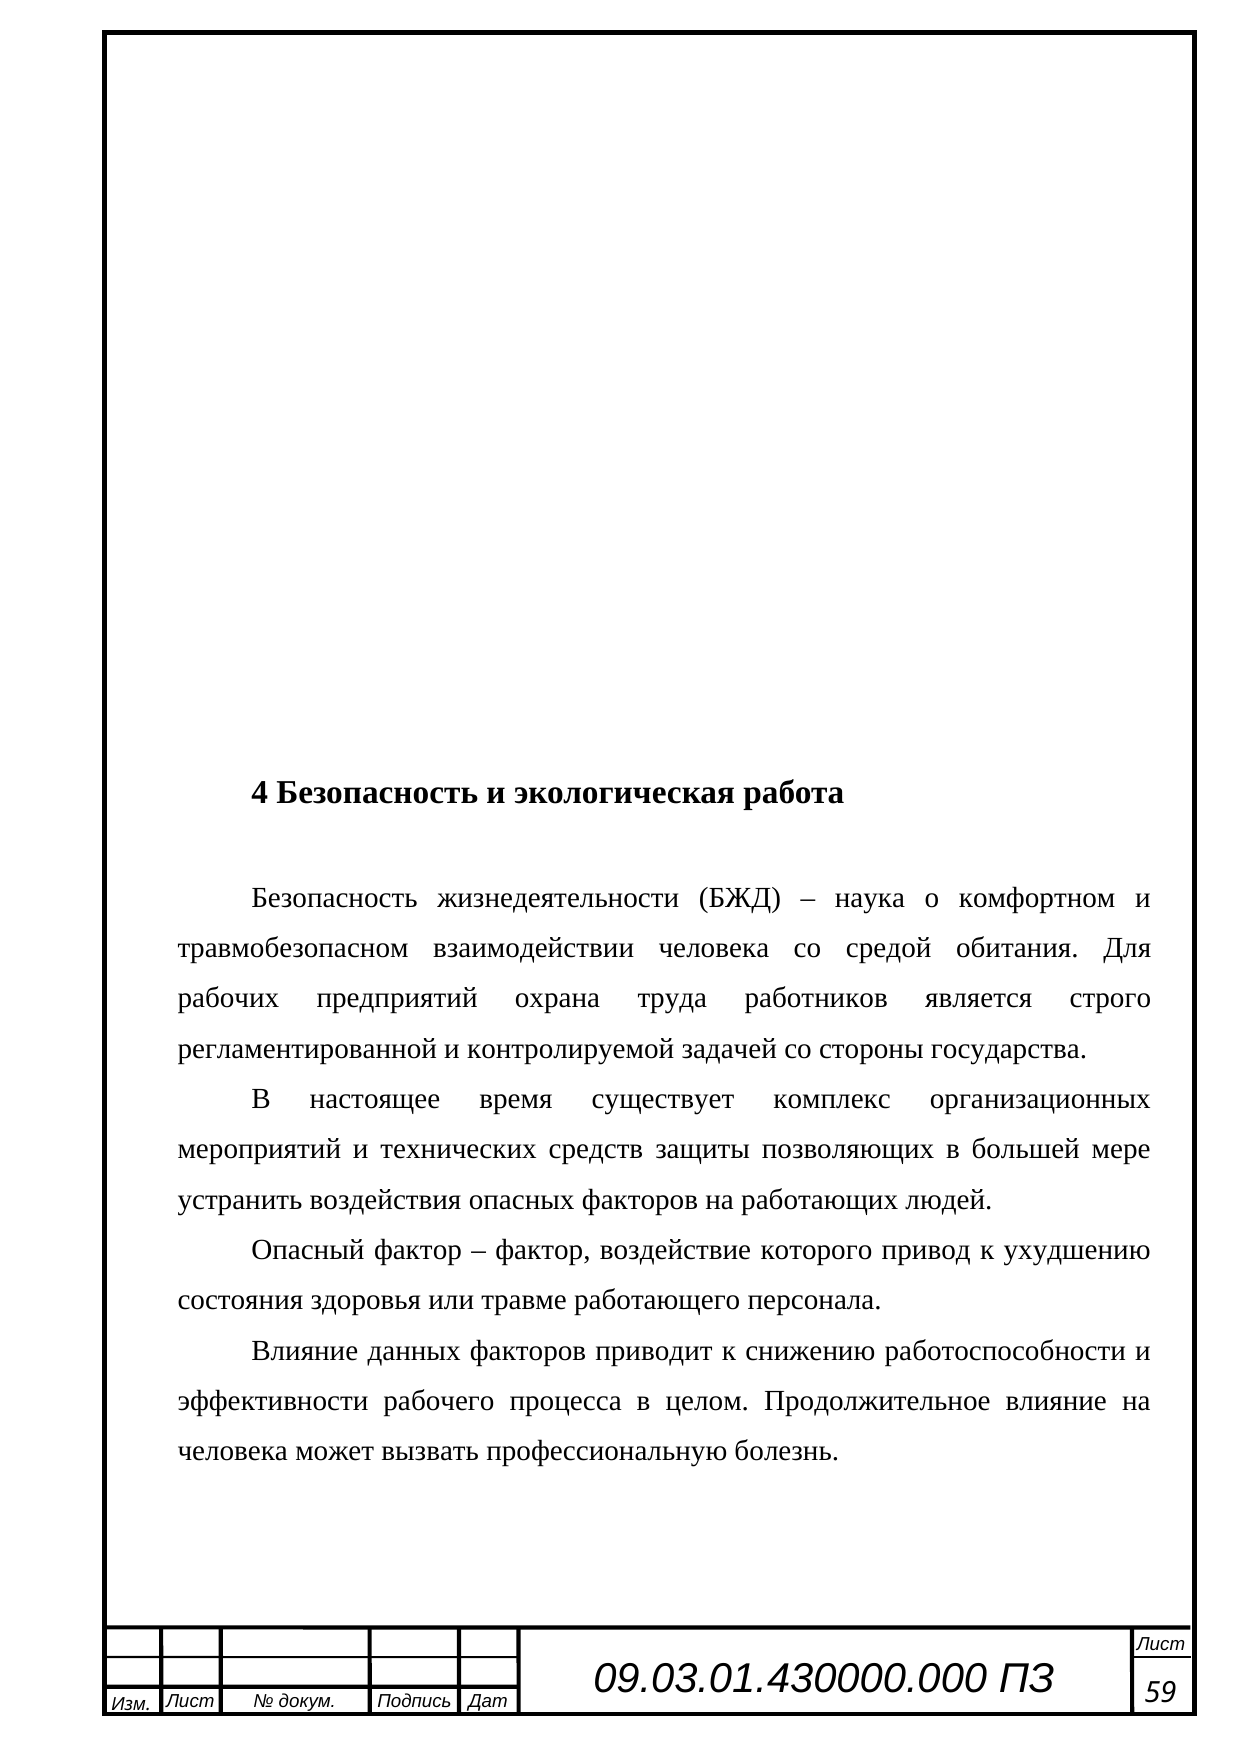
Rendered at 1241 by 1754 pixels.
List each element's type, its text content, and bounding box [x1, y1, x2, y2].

text Влияние данных факторов приводит к снижению работоспособности и эффективности рабочего процесса в целом. Продолжительное влияние на человека может вызвать профессиональную болезнь. [177, 1333, 1152, 1467]
text Безопасность жизнедеятельности (БЖД) – наука о комфортном и травмобезопасном взаимодействии человека со средой обитания. Для рабочих предприятий охрана труда работников является строго регламентированной и контролируемой задачей со стороны государства. [177, 880, 1152, 1064]
text Опасный фактор – фактор, воздействие которого привод к ухудшению состояния здоровья или травме работающего персонала. [177, 1232, 1152, 1316]
subtitle 4 Безопасность и экологическая работа [177, 772, 1152, 811]
text В настоящее время существует комплекс организационных мероприятий и технических средств защиты позволяющих в большей мере устранить воздействия опасных факторов на работающих людей. [177, 1081, 1152, 1215]
